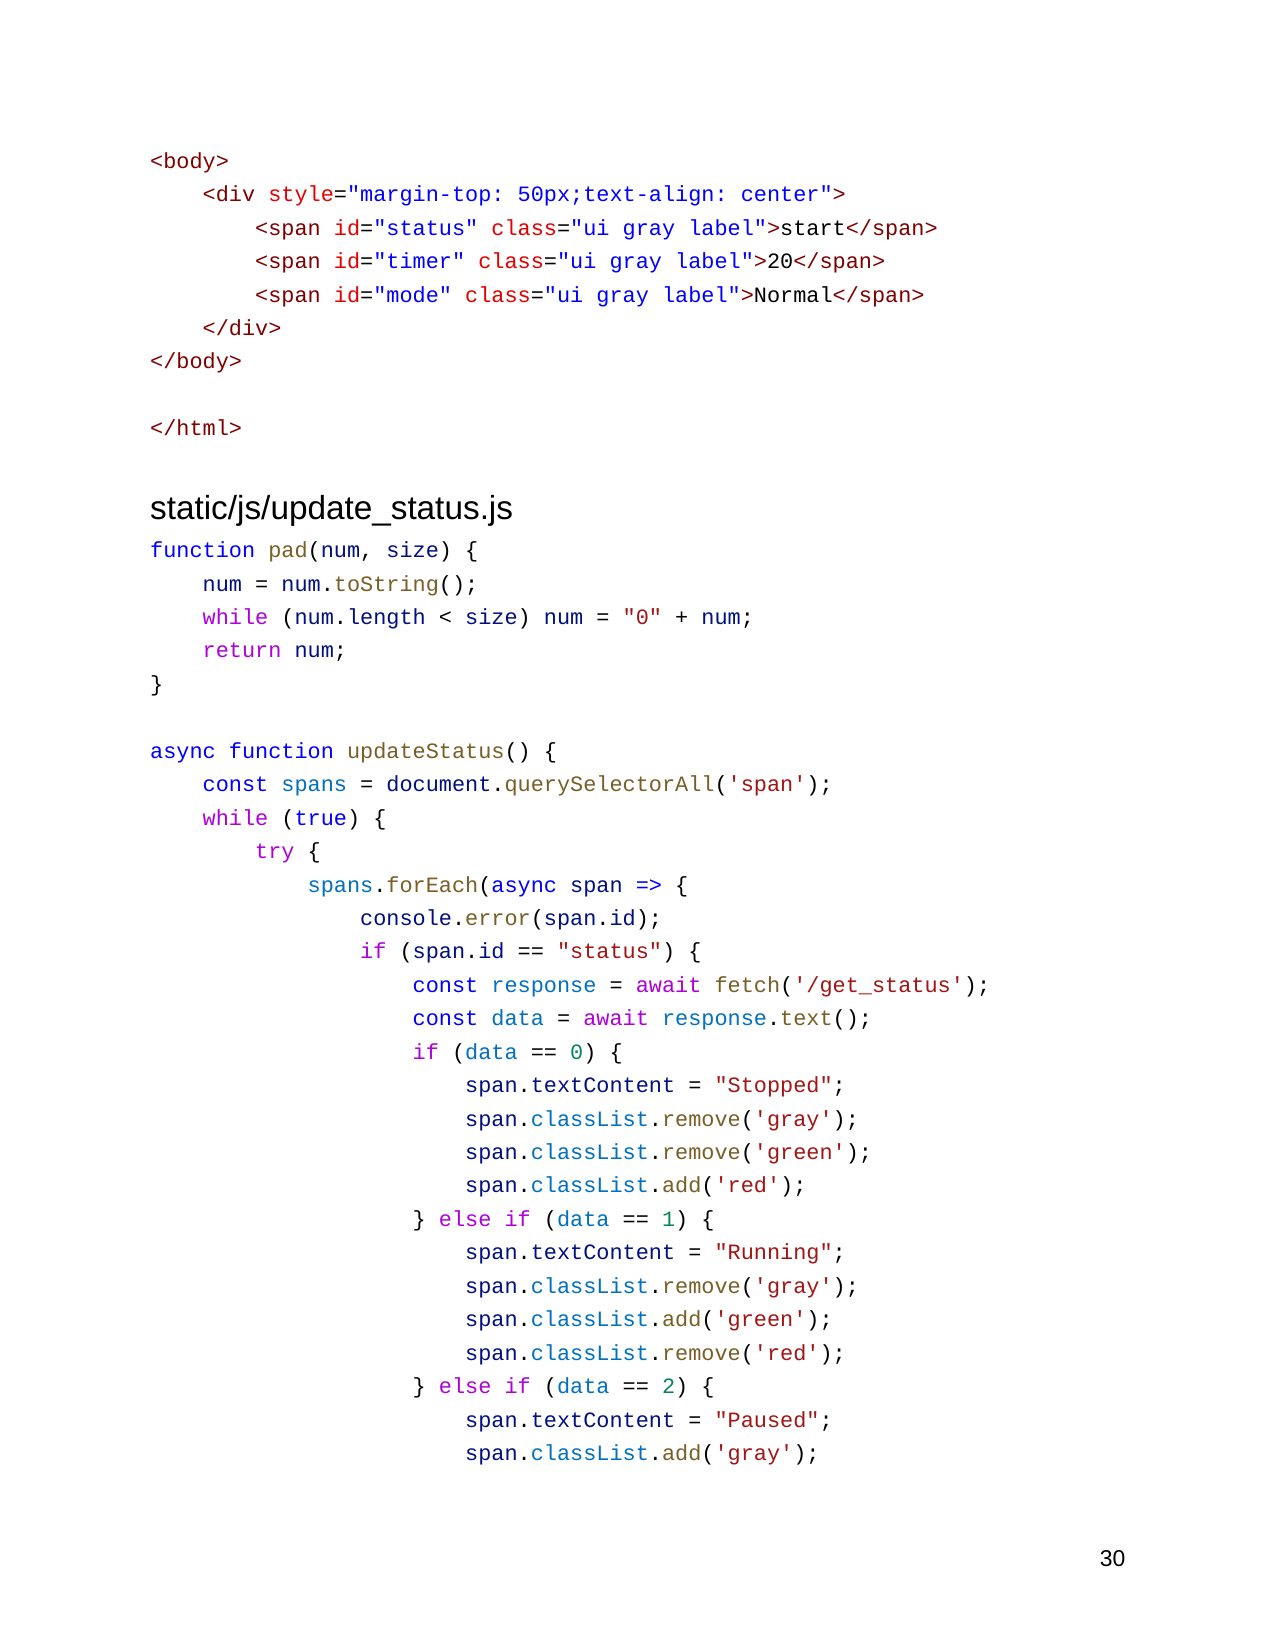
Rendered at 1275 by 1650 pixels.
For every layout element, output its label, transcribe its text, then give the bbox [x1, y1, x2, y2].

text if (data == 0) { [150, 1041, 1125, 1066]
text span.classList.add('green'); [150, 1308, 1125, 1333]
text span.classList.add('gray'); [150, 1442, 1125, 1467]
text num = num.toString(); [150, 573, 1125, 598]
text return num; [150, 640, 1125, 664]
text console.error(span.id); [150, 907, 1125, 932]
text async function updateStatus() { [150, 740, 1125, 765]
text span.textContent = "Paused"; [150, 1409, 1125, 1433]
text const spans = document.querySelectorAll('span'); [150, 773, 1125, 798]
text if (span.id == "status") { [150, 941, 1125, 965]
text </div> [150, 317, 1125, 342]
text span.classList.remove('green'); [150, 1141, 1125, 1166]
text </body> [150, 351, 1125, 375]
text span.classList.add('red'); [150, 1175, 1125, 1199]
text const response = await fetch('/get_status'); [150, 974, 1125, 999]
text } else if (data == 2) { [150, 1375, 1125, 1400]
text while (num.length < size) num = "0" + num; [150, 606, 1125, 631]
text <div style="margin-top: 50px;text-align: center"> [150, 183, 1125, 208]
text spans.forEach(async span => { [150, 874, 1125, 898]
text const data = await response.text(); [150, 1007, 1125, 1032]
text span.classList.remove('gray'); [150, 1275, 1125, 1300]
text function pad(num, size) { [150, 539, 1125, 564]
text span.classList.remove('red'); [150, 1342, 1125, 1367]
text } [150, 673, 1125, 698]
text span.textContent = "Running"; [150, 1242, 1125, 1266]
text while (true) { [150, 807, 1125, 832]
text <span id="timer" class="ui gray label">20</span> [150, 250, 1125, 275]
subtitle static/js/update_status.js [150, 488, 1125, 527]
text span.textContent = "Stopped"; [150, 1074, 1125, 1099]
text <span id="status" class="ui gray label">start</span> [150, 217, 1125, 242]
text span.classList.remove('gray'); [150, 1108, 1125, 1133]
text <body> [150, 150, 1125, 175]
text <span id="mode" class="ui gray label">Normal</span> [150, 284, 1125, 308]
text </html> [150, 417, 1125, 442]
text try { [150, 840, 1125, 865]
text } else if (data == 1) { [150, 1208, 1125, 1233]
